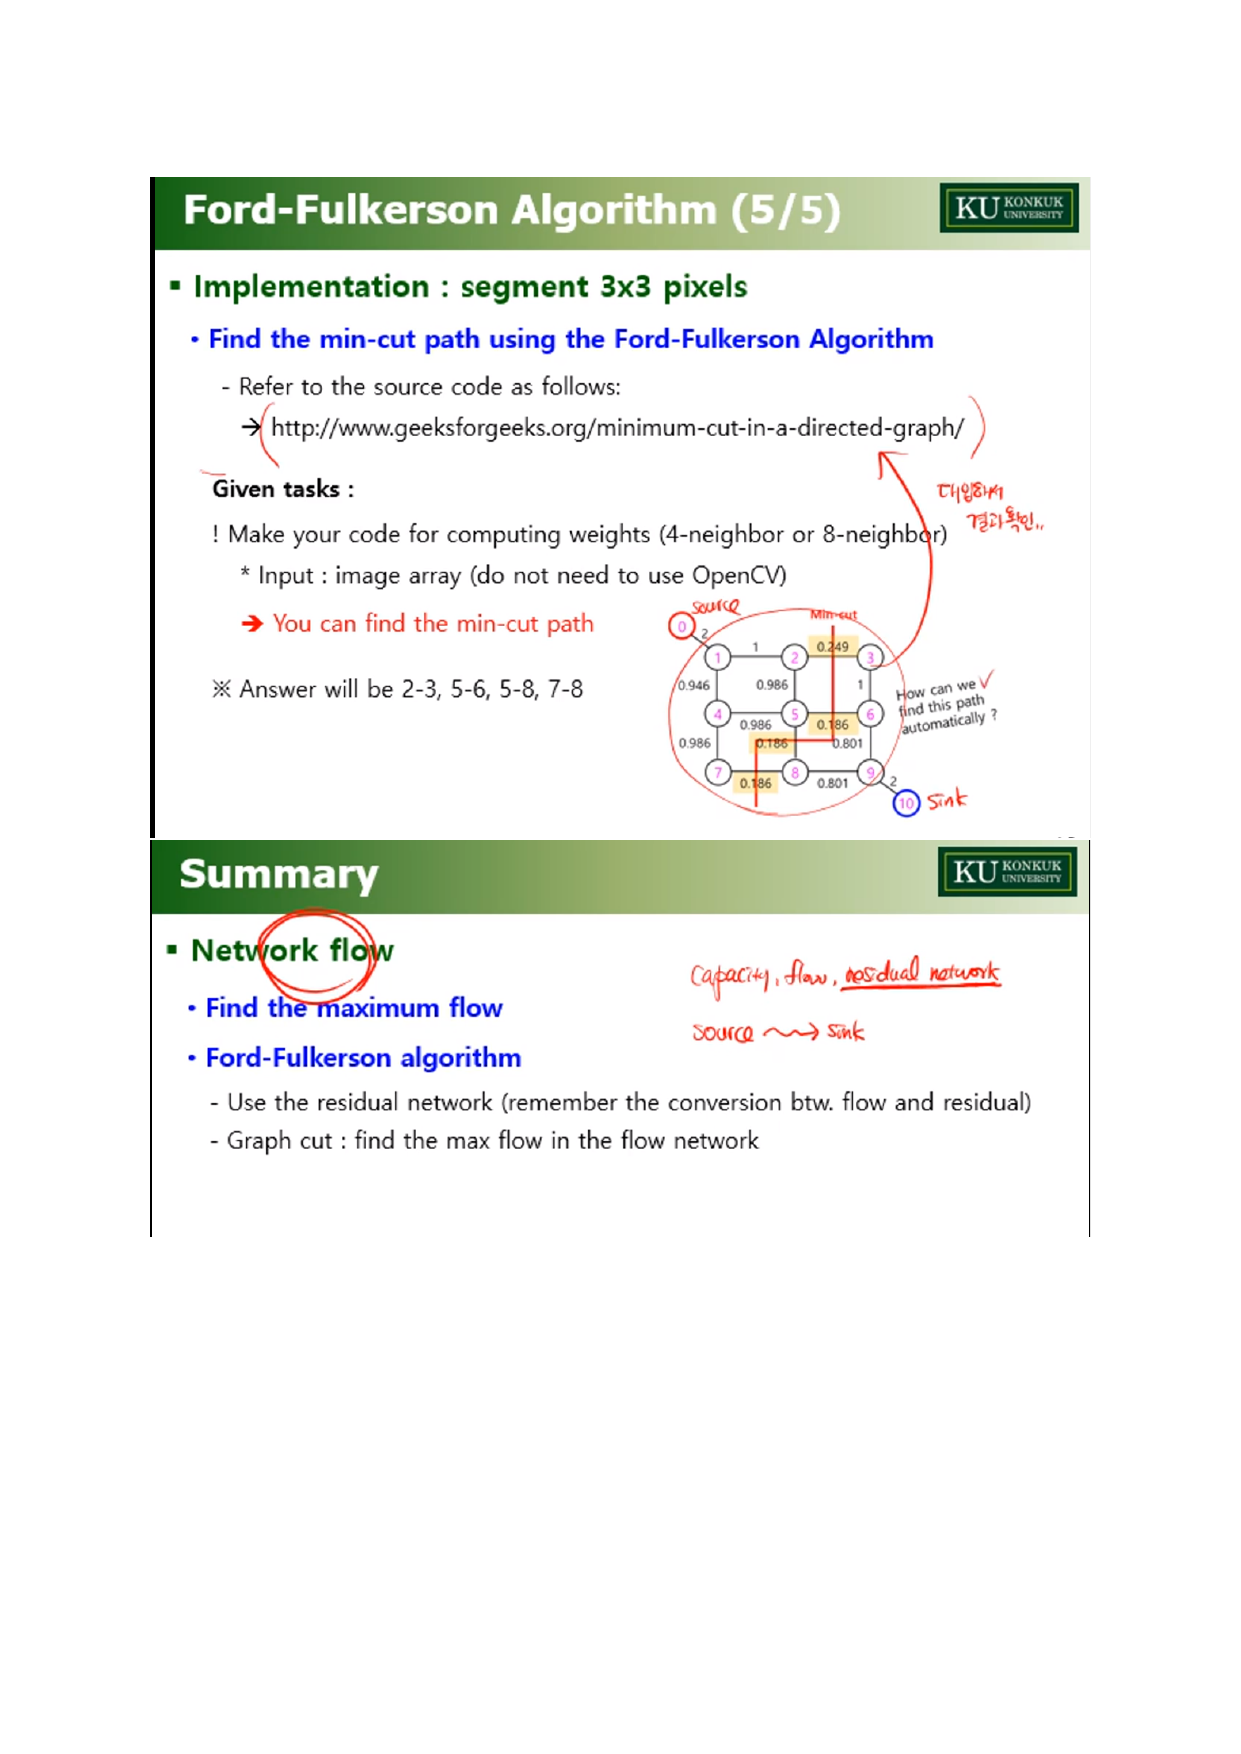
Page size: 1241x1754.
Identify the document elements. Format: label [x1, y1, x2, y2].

picture [150, 840, 1091, 1237]
picture [150, 177, 1091, 838]
